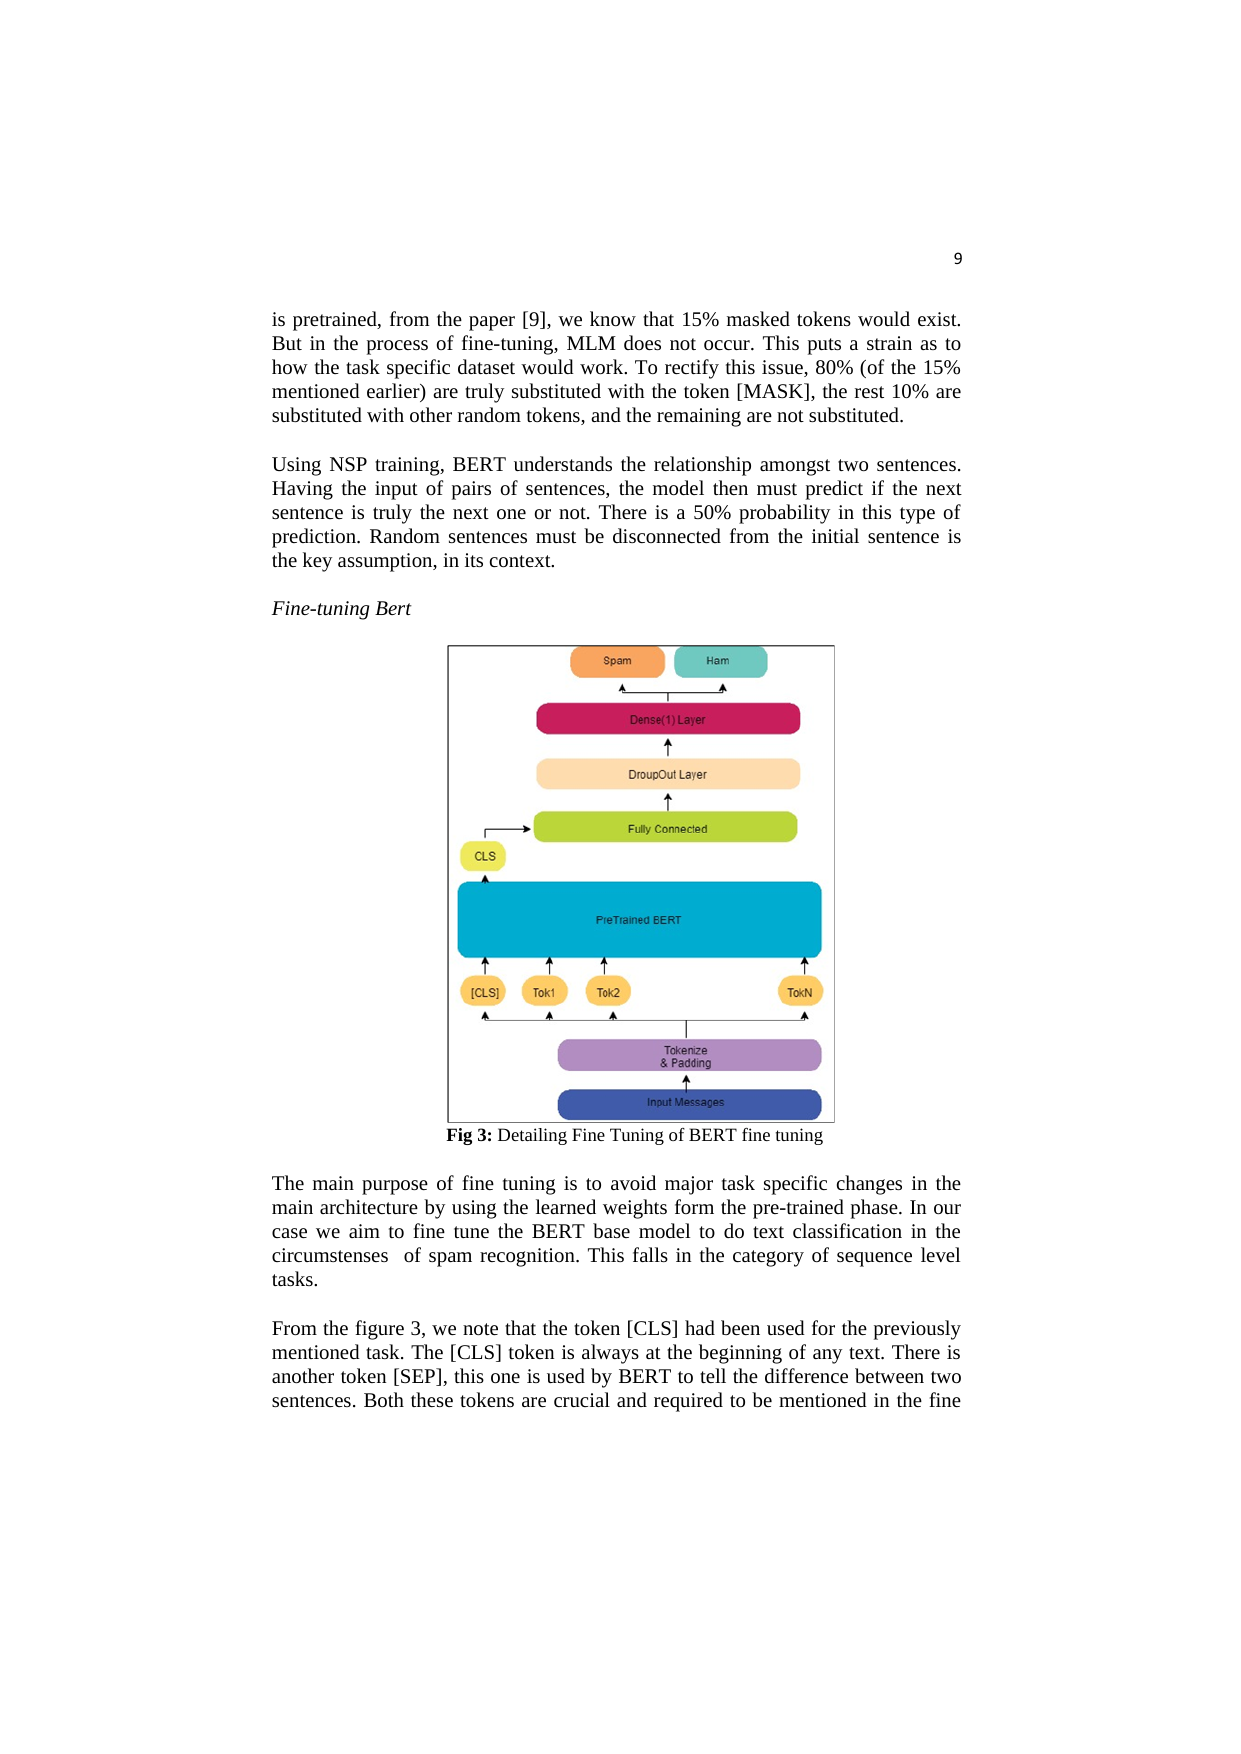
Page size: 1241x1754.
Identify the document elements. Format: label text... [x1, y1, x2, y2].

text The main purpose of fine tuning is to avoid major task specific changes in the main architecture by using the learned weights form the pre-trained phase. In our case we aim to fine tune the BERT base model to do text classification in the circumstenses of spam recognition. This falls in the category of sequence level tasks. [272, 1171, 963, 1291]
text Using NSP training, BERT understands the relationship amongst two sentences. Having the input of pairs of sentences, the model then must predict if the next sentence is truly the next one or not. There is a 50% probability in this type of prediction. Random sentences must be disconnected from the initial sentence is the key assumption, in its context. [272, 451, 963, 572]
picture [446, 644, 835, 1123]
text Fine-tuning Bert [272, 596, 963, 620]
